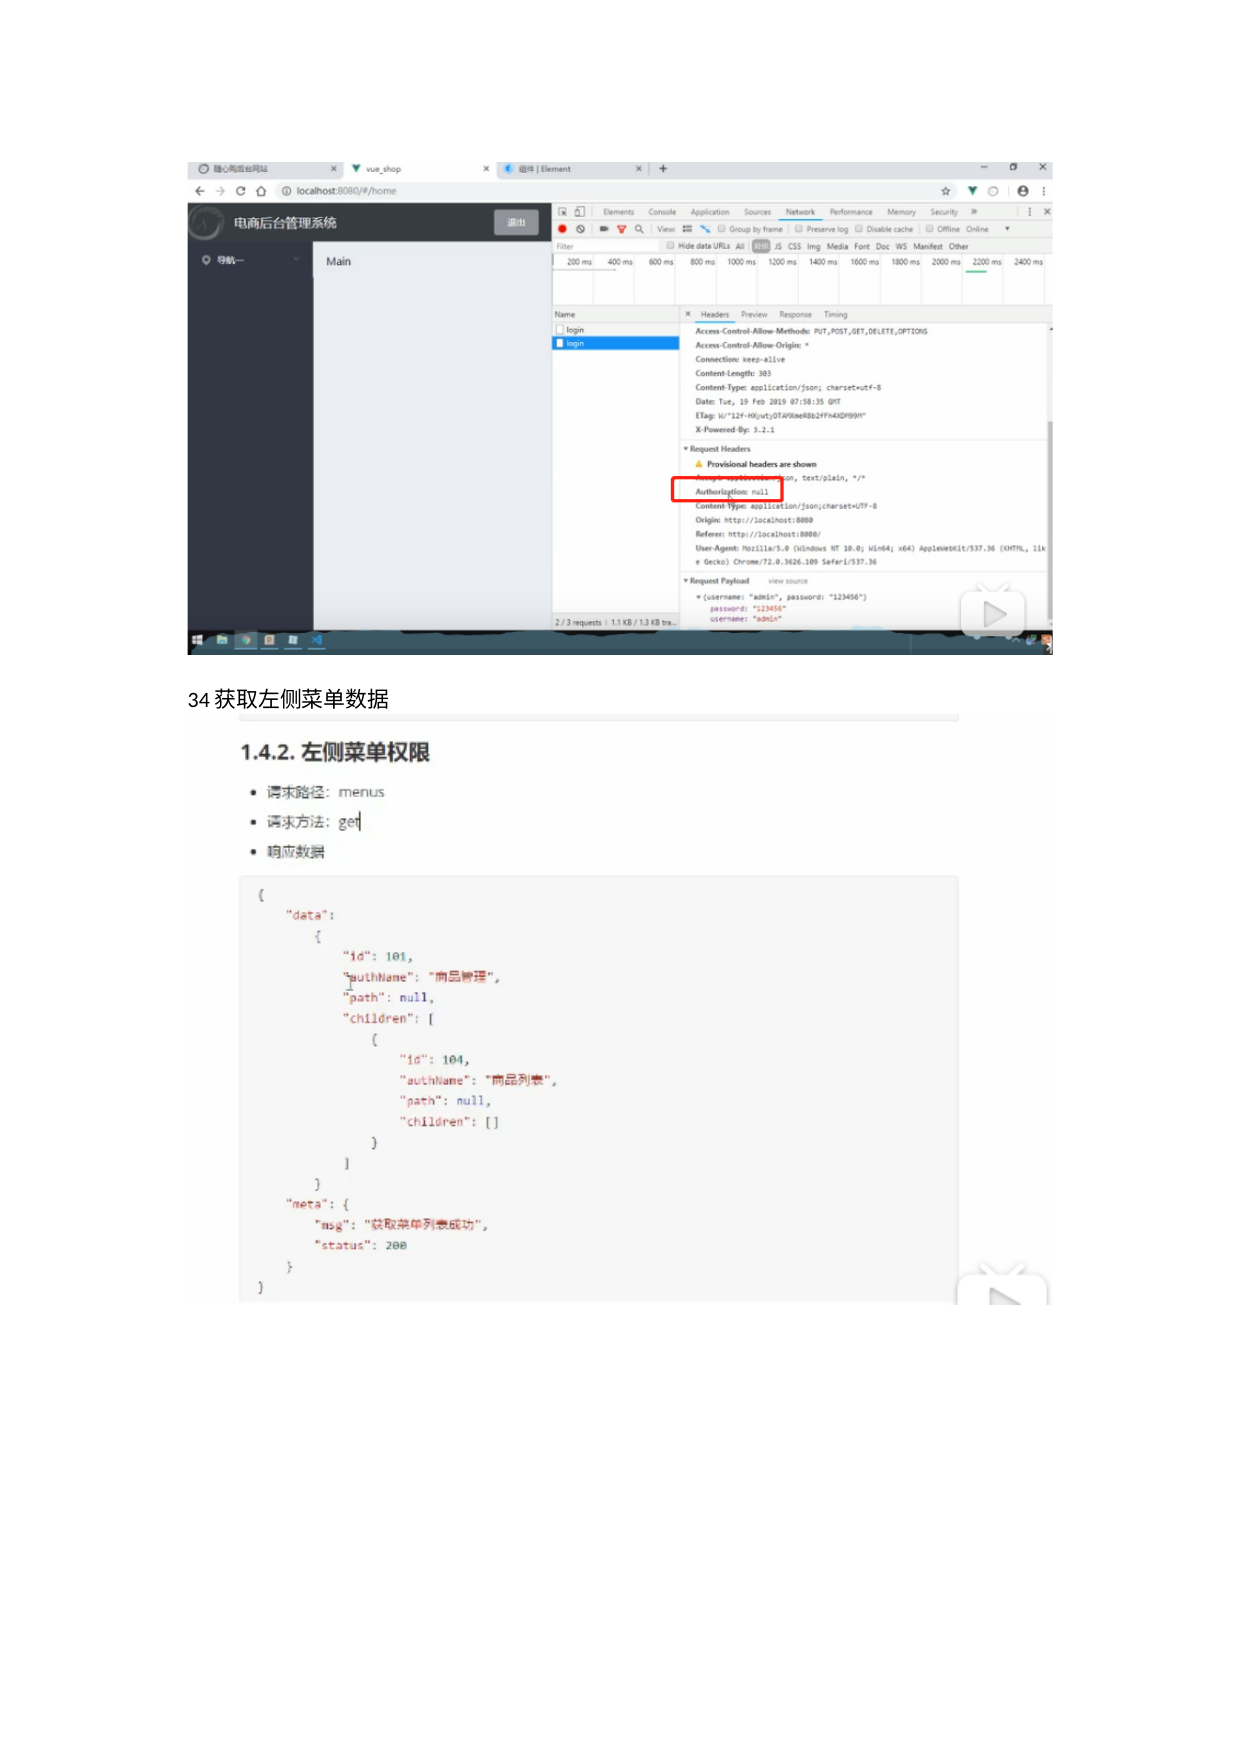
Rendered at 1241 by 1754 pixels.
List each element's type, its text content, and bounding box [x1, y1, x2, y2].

picture [187, 714, 1053, 1305]
picture [187, 162, 1053, 655]
text 34获取左侧菜单数据 [187, 682, 1053, 714]
